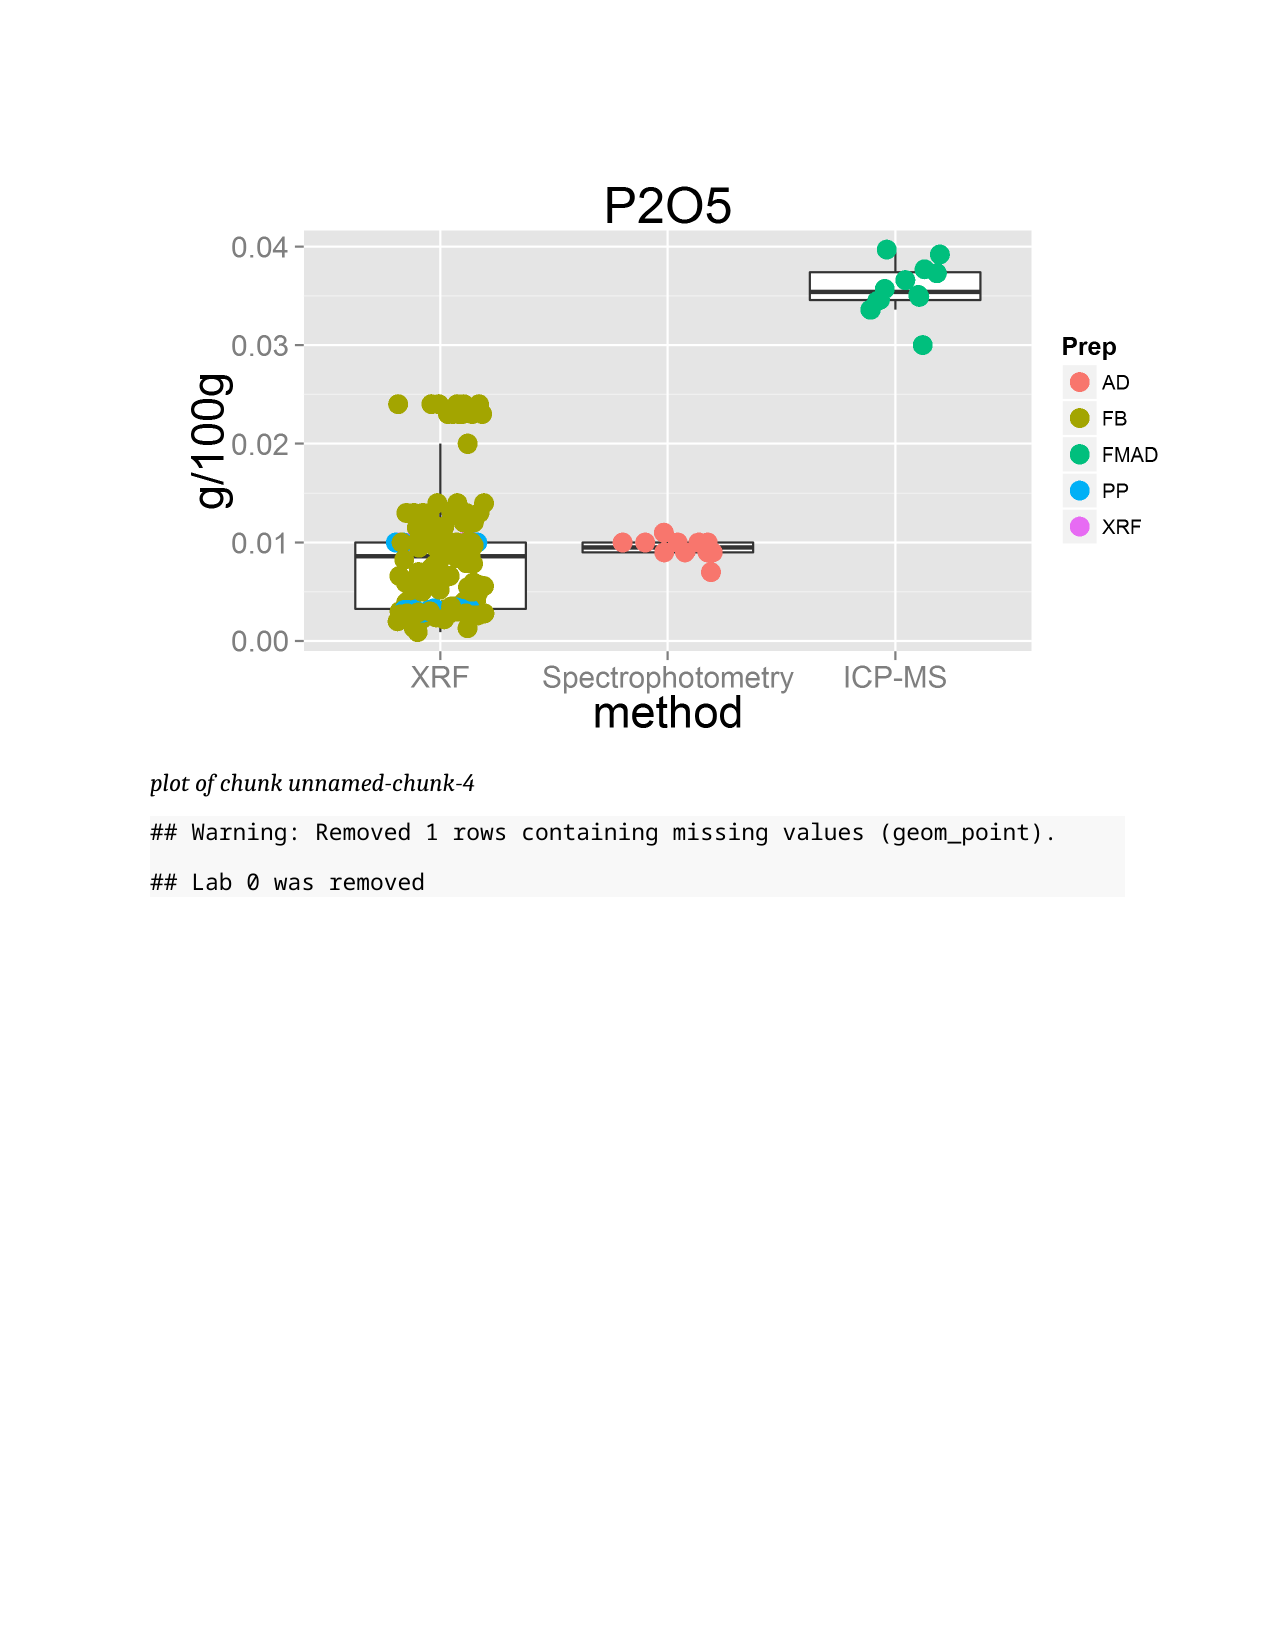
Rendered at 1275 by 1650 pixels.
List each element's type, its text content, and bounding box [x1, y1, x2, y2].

text ## Lab 0 was removed [150, 866, 1125, 897]
text plot of chunk unnamed-chunk-4 [150, 769, 1125, 797]
picture [168, 150, 1221, 750]
text ## Warning: Removed 1 rows containing missing values (geom_point). [150, 816, 1125, 847]
